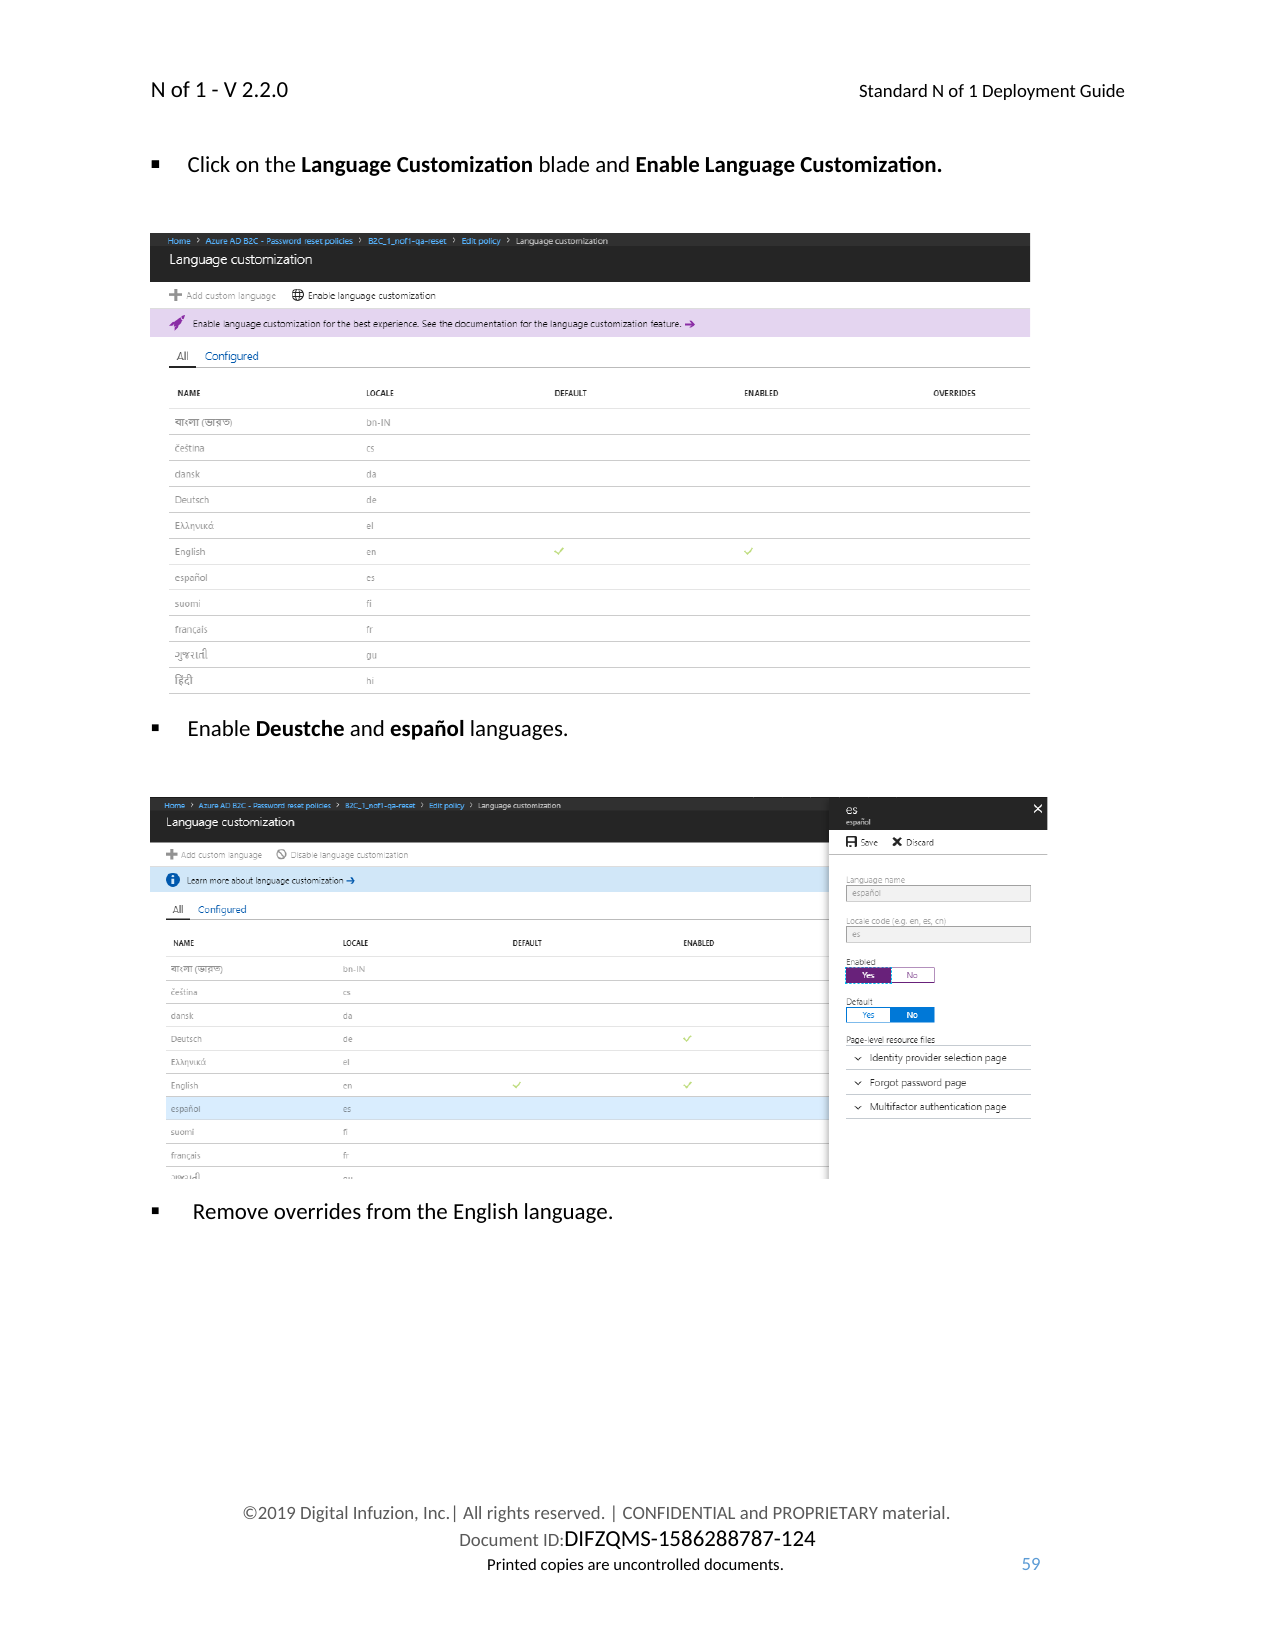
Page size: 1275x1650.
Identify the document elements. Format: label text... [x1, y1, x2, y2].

list Remove overrides from the English language. [150, 1197, 1125, 1225]
list Enable Deustche and español languages. [150, 714, 1125, 742]
list Click on the Language Customization blade and Enable Language Customization. [150, 150, 1125, 178]
picture [150, 233, 1030, 696]
picture [150, 797, 1048, 1179]
